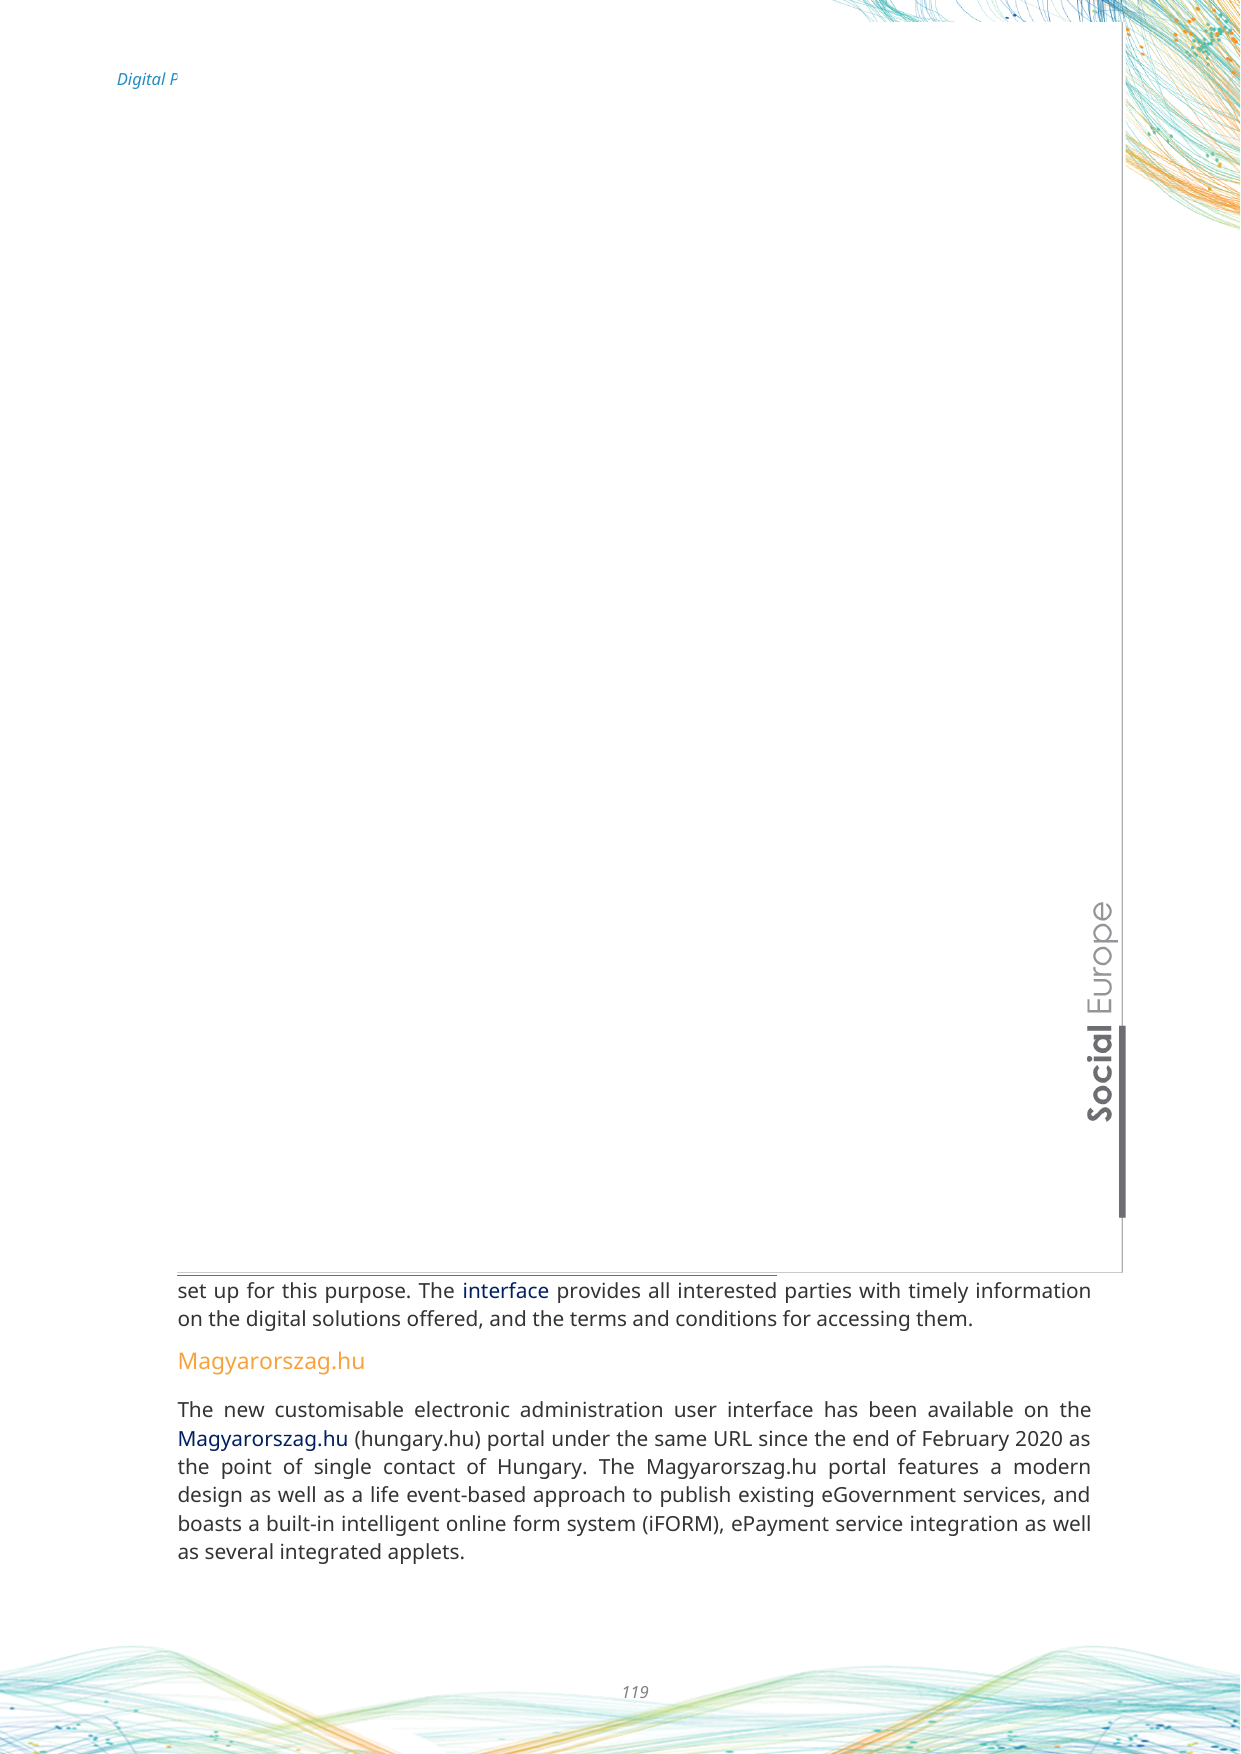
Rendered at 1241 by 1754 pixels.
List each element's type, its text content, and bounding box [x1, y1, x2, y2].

text The Ministry of Innovation and Technology (ITM), together with the Digital Success Programme of Hungary, launched in March 2020 an action called Digital Connectivity. Its aim is to bring together all available digital solutions, tools and services in one place, on a portal set up for this purpose. The interface provides all interested parties with timely information on the digital solutions offered, and the terms and conditions for accessing them. [177, 1276, 1092, 1333]
picture [177, 0, 1241, 1273]
picture [0, 1621, 1241, 1754]
subtitle Magyarorszag.hu [177, 1345, 1092, 1376]
text The new customisable electronic administration user interface has been available on the Magyarorszag.hu (hungary.hu) portal under the same URL since the end of February 2020 as the point of single contact of Hungary. The Magyarorszag.hu portal features a modern design as well as a life event-based approach to publish existing eGovernment services, and boasts a built-in intelligent online form system (iFORM), ePayment service integration as well as several integrated applets. [177, 1395, 1092, 1566]
